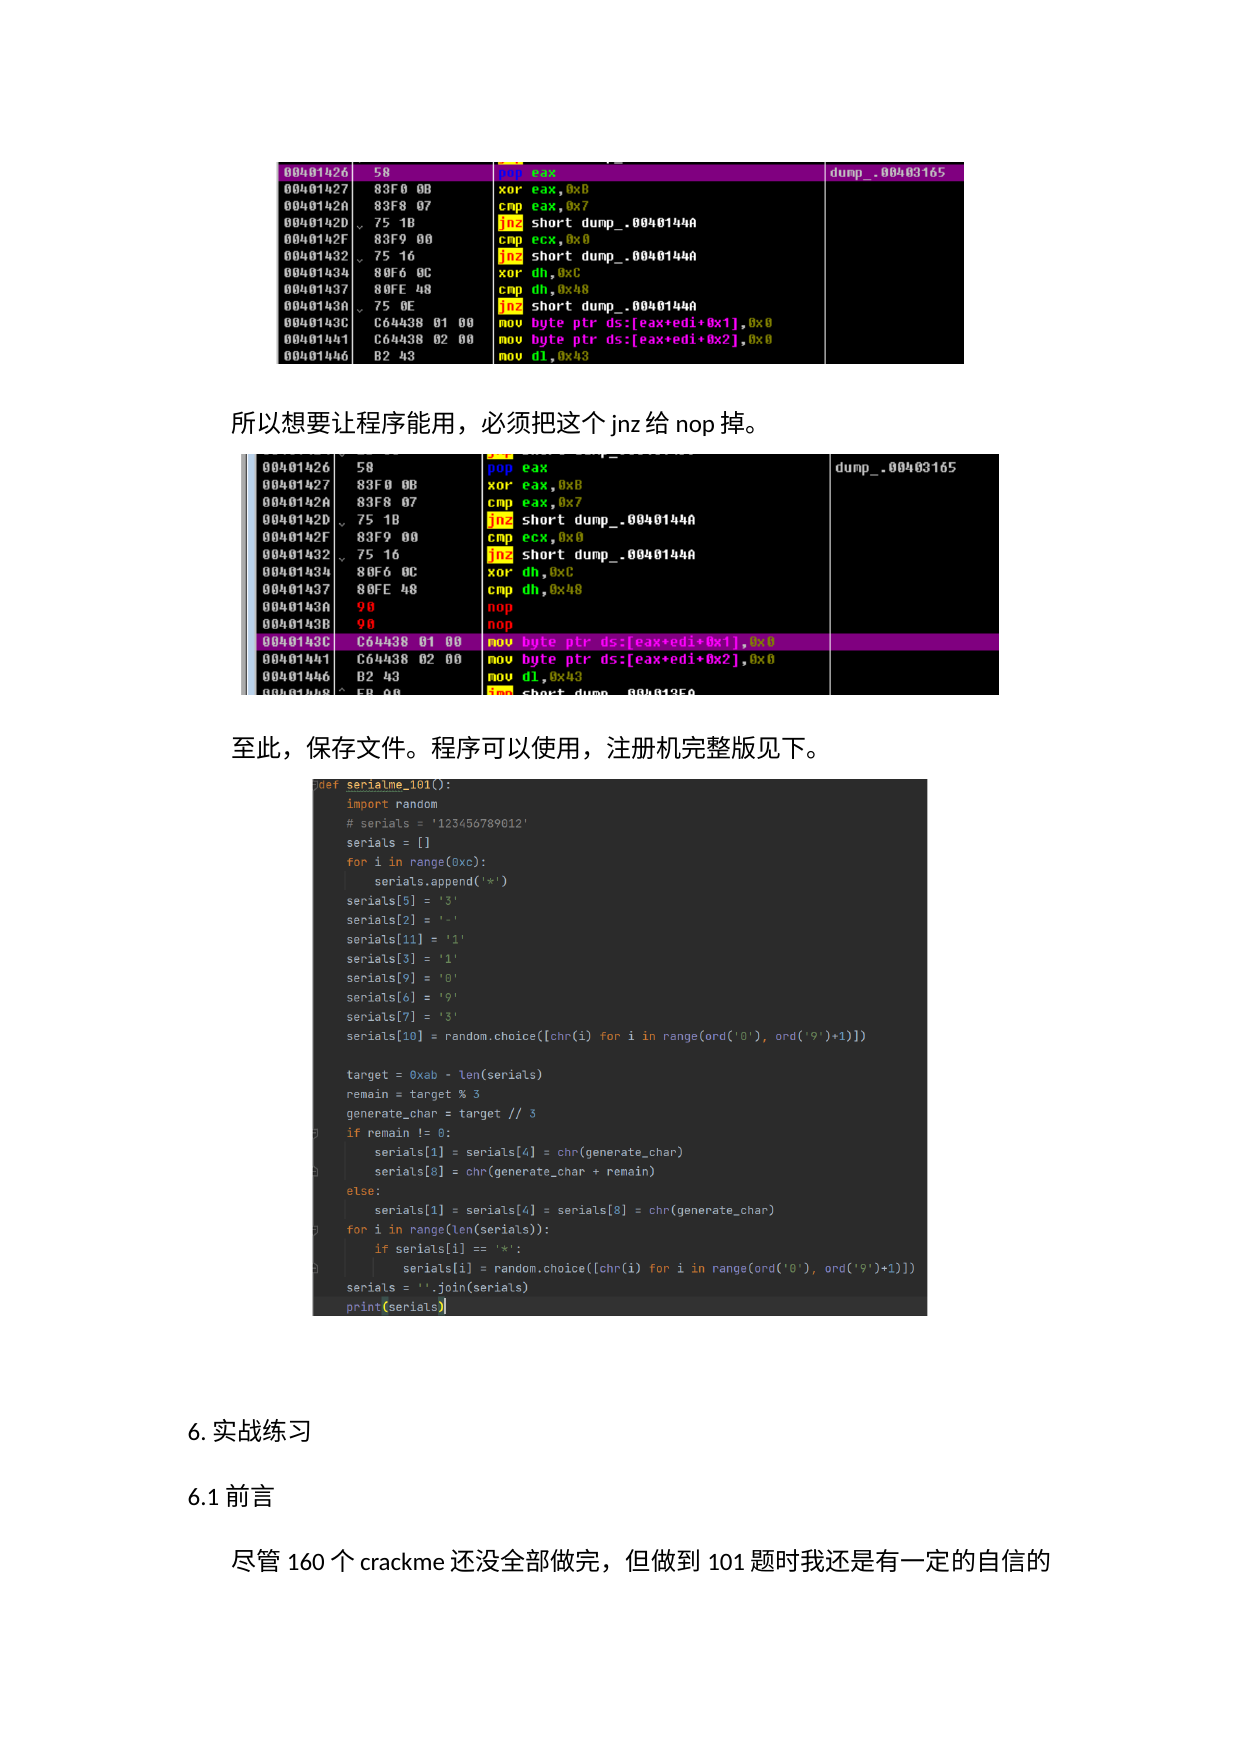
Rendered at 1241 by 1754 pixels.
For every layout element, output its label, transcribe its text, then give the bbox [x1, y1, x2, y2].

picture [276, 162, 964, 364]
list 至此，保存文件。程序可以使用，注册机完整版见下。 [187, 714, 1053, 779]
list 前言 [187, 1462, 1053, 1527]
list 所以想要让程序能用，必须把这个jnz给nop掉。 [187, 389, 1053, 454]
picture [241, 454, 999, 695]
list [187, 1527, 1053, 1592]
picture [312, 779, 928, 1316]
list 实战练习 [187, 1397, 1053, 1462]
